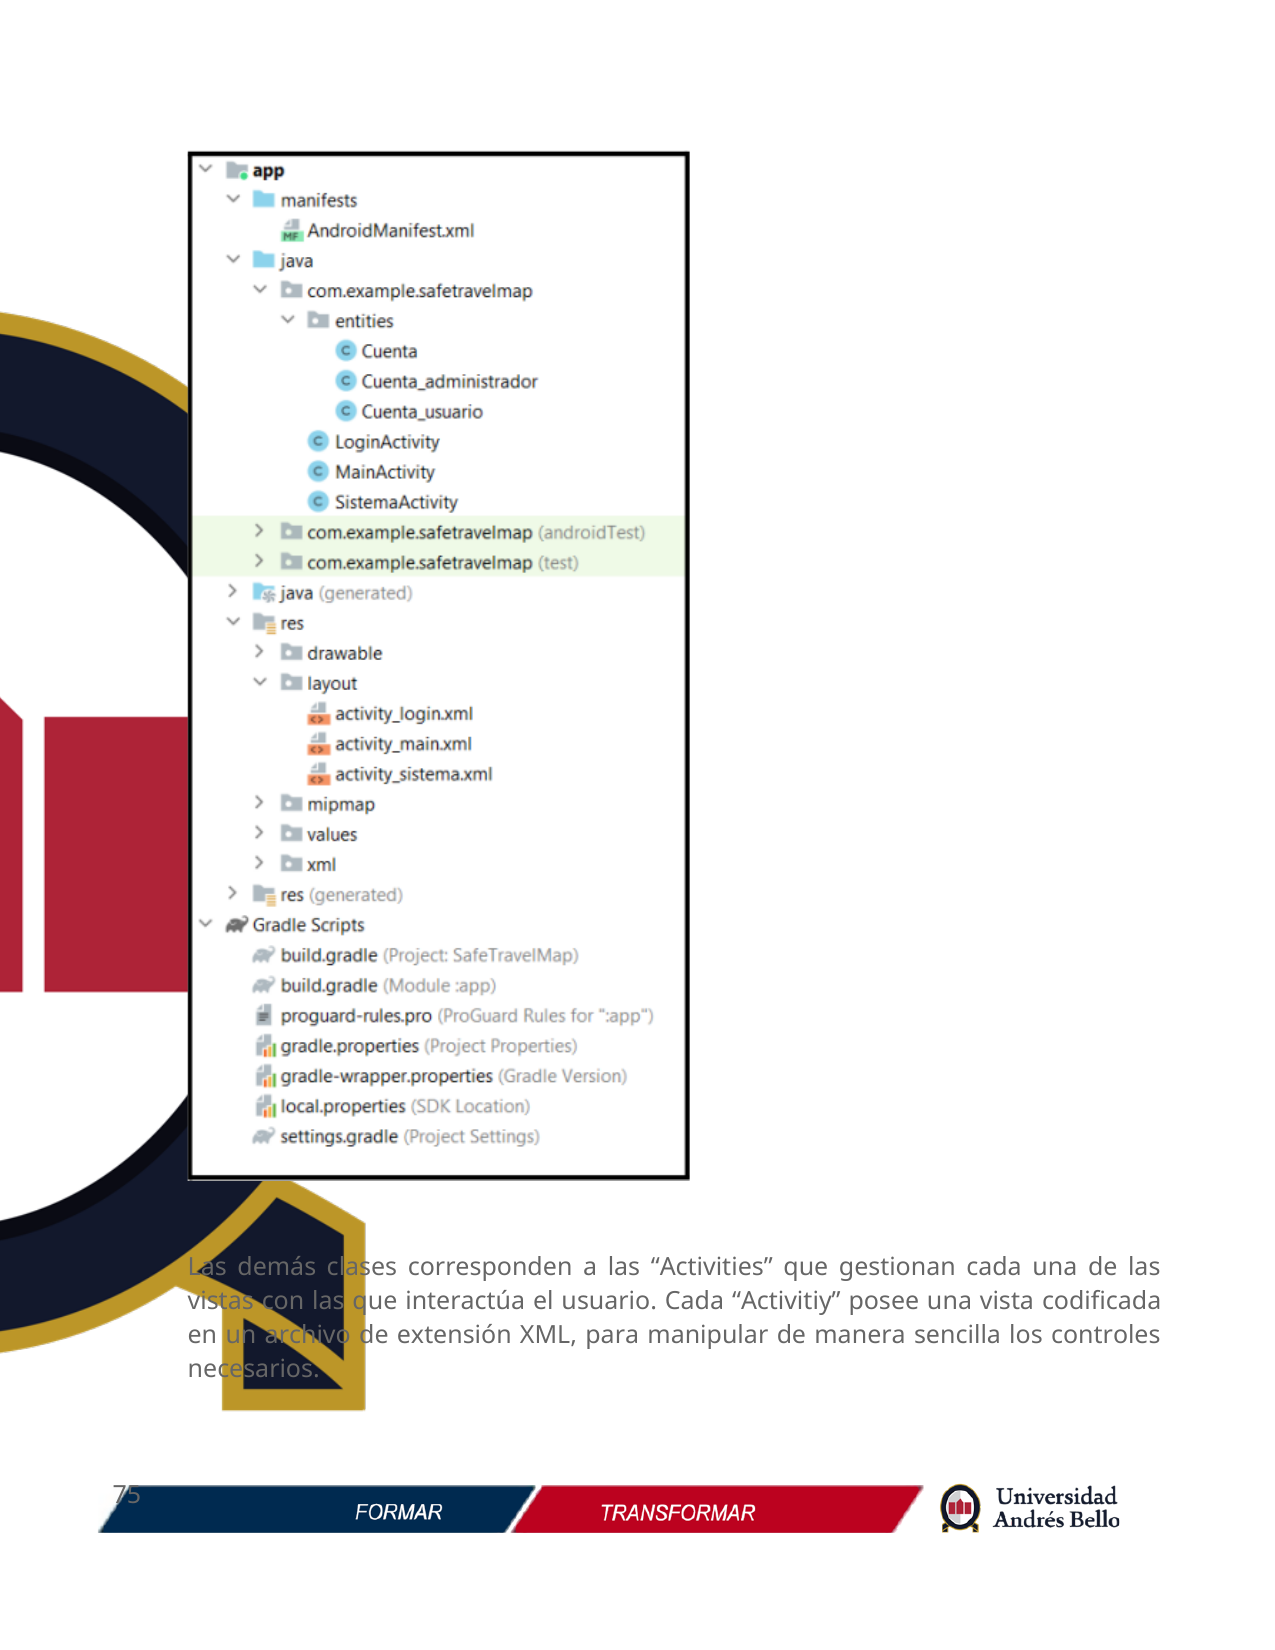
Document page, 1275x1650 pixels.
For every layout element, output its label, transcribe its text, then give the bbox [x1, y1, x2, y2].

picture [97, 1483, 1120, 1533]
picture [0, 150, 690, 1423]
list Las demás clases corresponden a las “Activities” que gestionan cada una de las vistas con las que interactúa el usuario. Cada “Activitiy” posee una vista codificada en un archivo de extensión XML, para manipular de manera sencilla los controles necesarios. [187, 1249, 1162, 1385]
